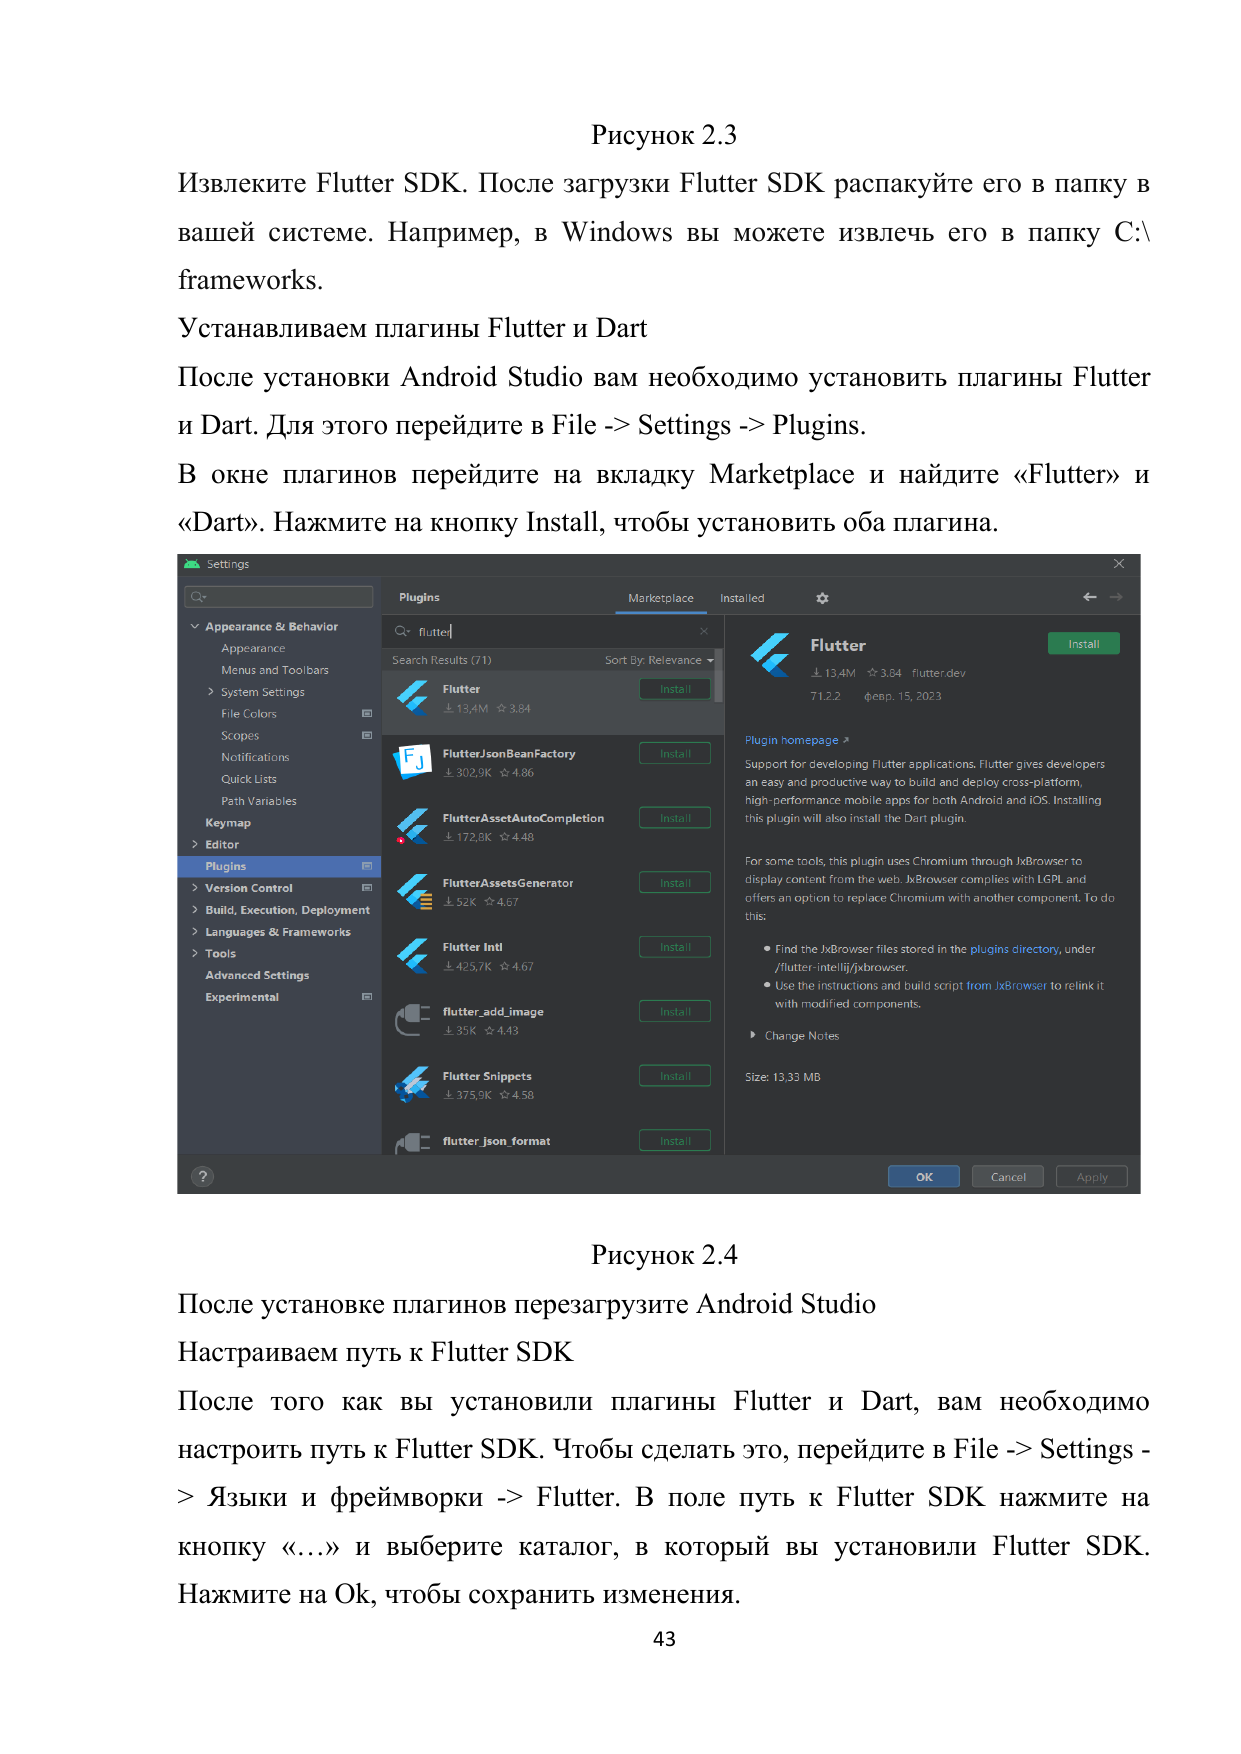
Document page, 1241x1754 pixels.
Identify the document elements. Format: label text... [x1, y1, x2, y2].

picture [177, 554, 1141, 1194]
subtitle Устанавливаем плагины Flutter и Dart [177, 312, 1152, 344]
text После установке плагинов перезагрузите Android Studio [177, 1287, 1183, 1319]
text В окне плагинов перейдите на вкладку Marketplace и найдите «Flutter» и «Dart». Нажмите на кнопку Install, чтобы установить оба плагина. [177, 457, 1152, 538]
text После того как вы установили плагины Flutter и Dart, вам необходимо настроить путь к Flutter SDK. Чтобы сделать это, перейдите в File -> Settings -> Языки и фреймворки -> Flutter. В поле путь к Flutter SDK нажмите на кнопку «…» и выберите каталог, в который вы установили Flutter SDK. Нажмите на Ok, чтобы сохранить изменения. [177, 1384, 1152, 1610]
subtitle Настраиваем путь к Flutter SDK [177, 1335, 1152, 1368]
text Рисунок 2.3 [177, 118, 1152, 150]
subtitle Извлеките Flutter SDK. После загрузки Flutter SDK распакуйте его в папку в вашей системе. Например, в Windows вы можете извлечь его в папку C:\frameworks. [177, 167, 1152, 296]
text После установки Android Studio вам необходимо установить плагины Flutter и Dart. Для этого перейдите в File -> Settings -> Plugins. [177, 360, 1152, 441]
text Рисунок 2.4 [177, 1238, 1152, 1271]
